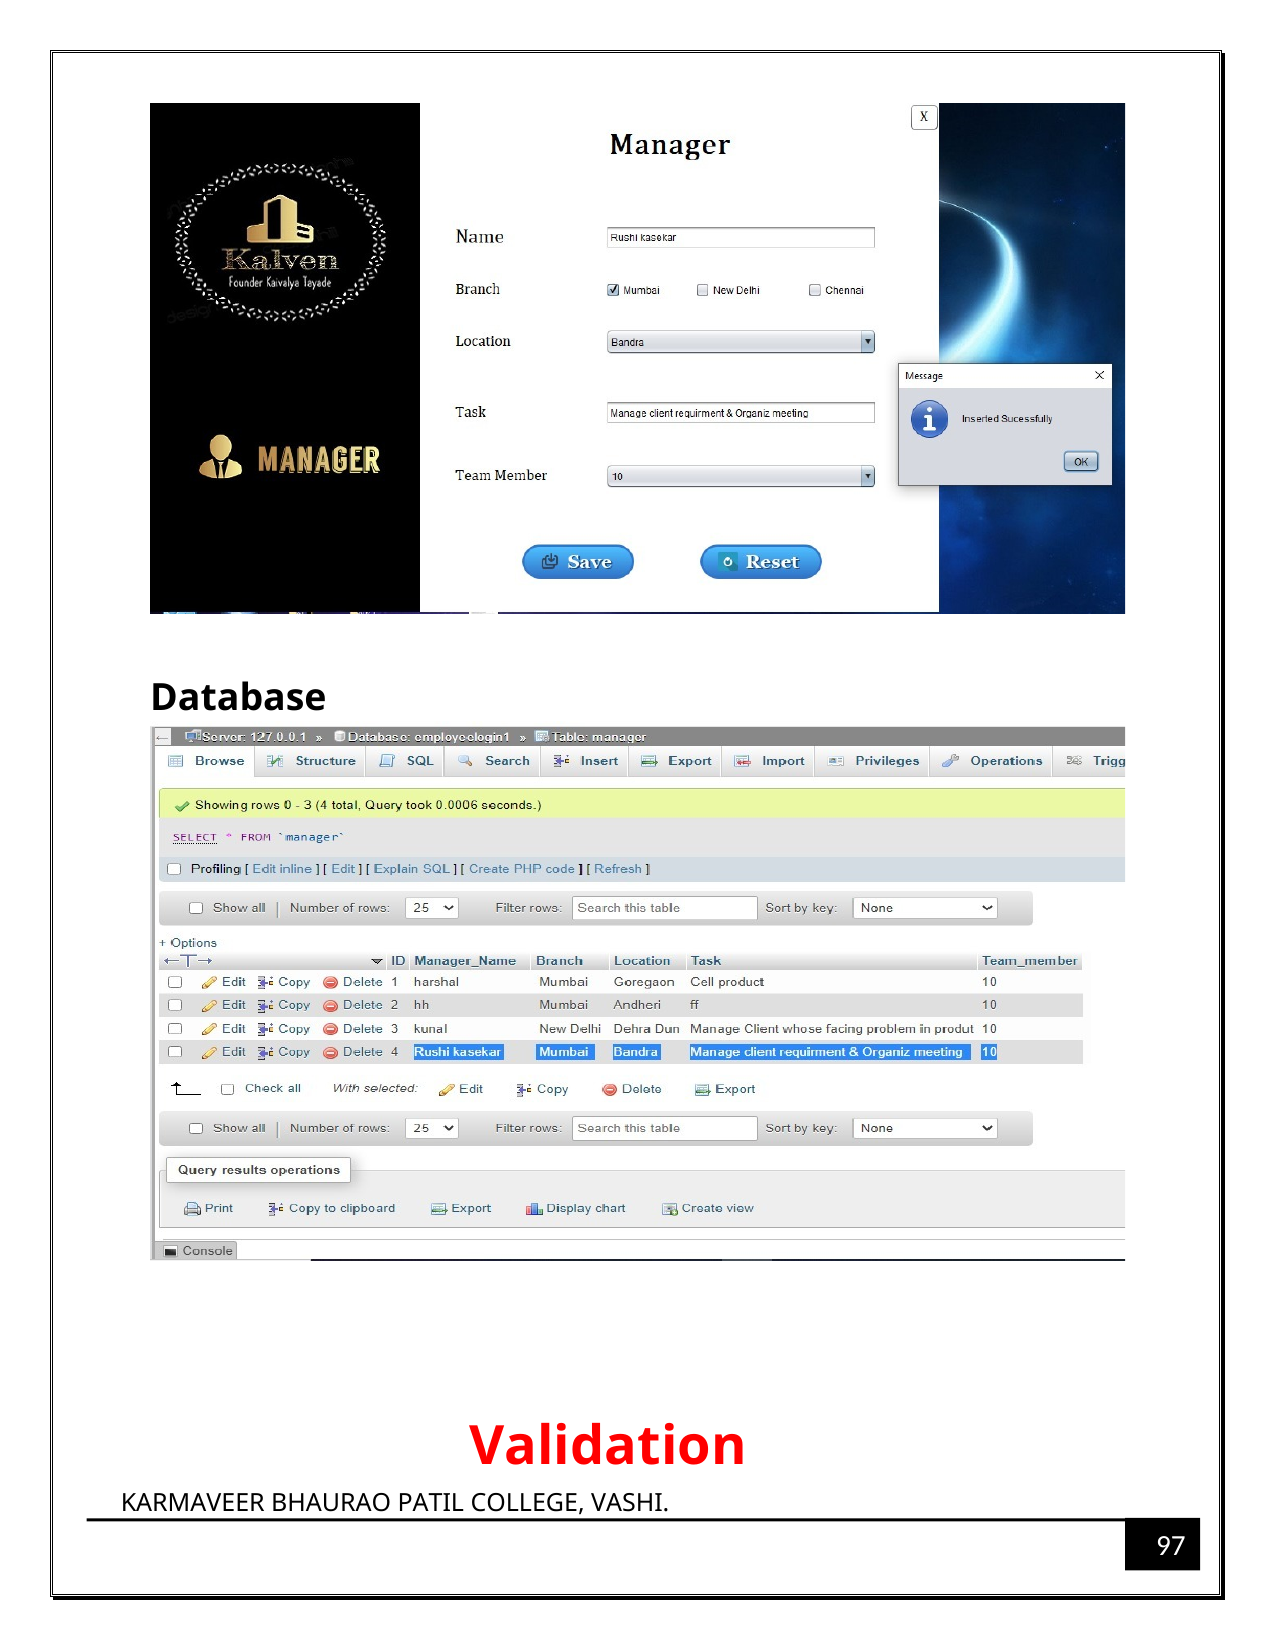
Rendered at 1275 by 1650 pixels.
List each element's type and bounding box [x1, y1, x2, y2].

picture [150, 103, 1125, 614]
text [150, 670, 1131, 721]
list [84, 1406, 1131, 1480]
picture [150, 721, 1125, 1261]
